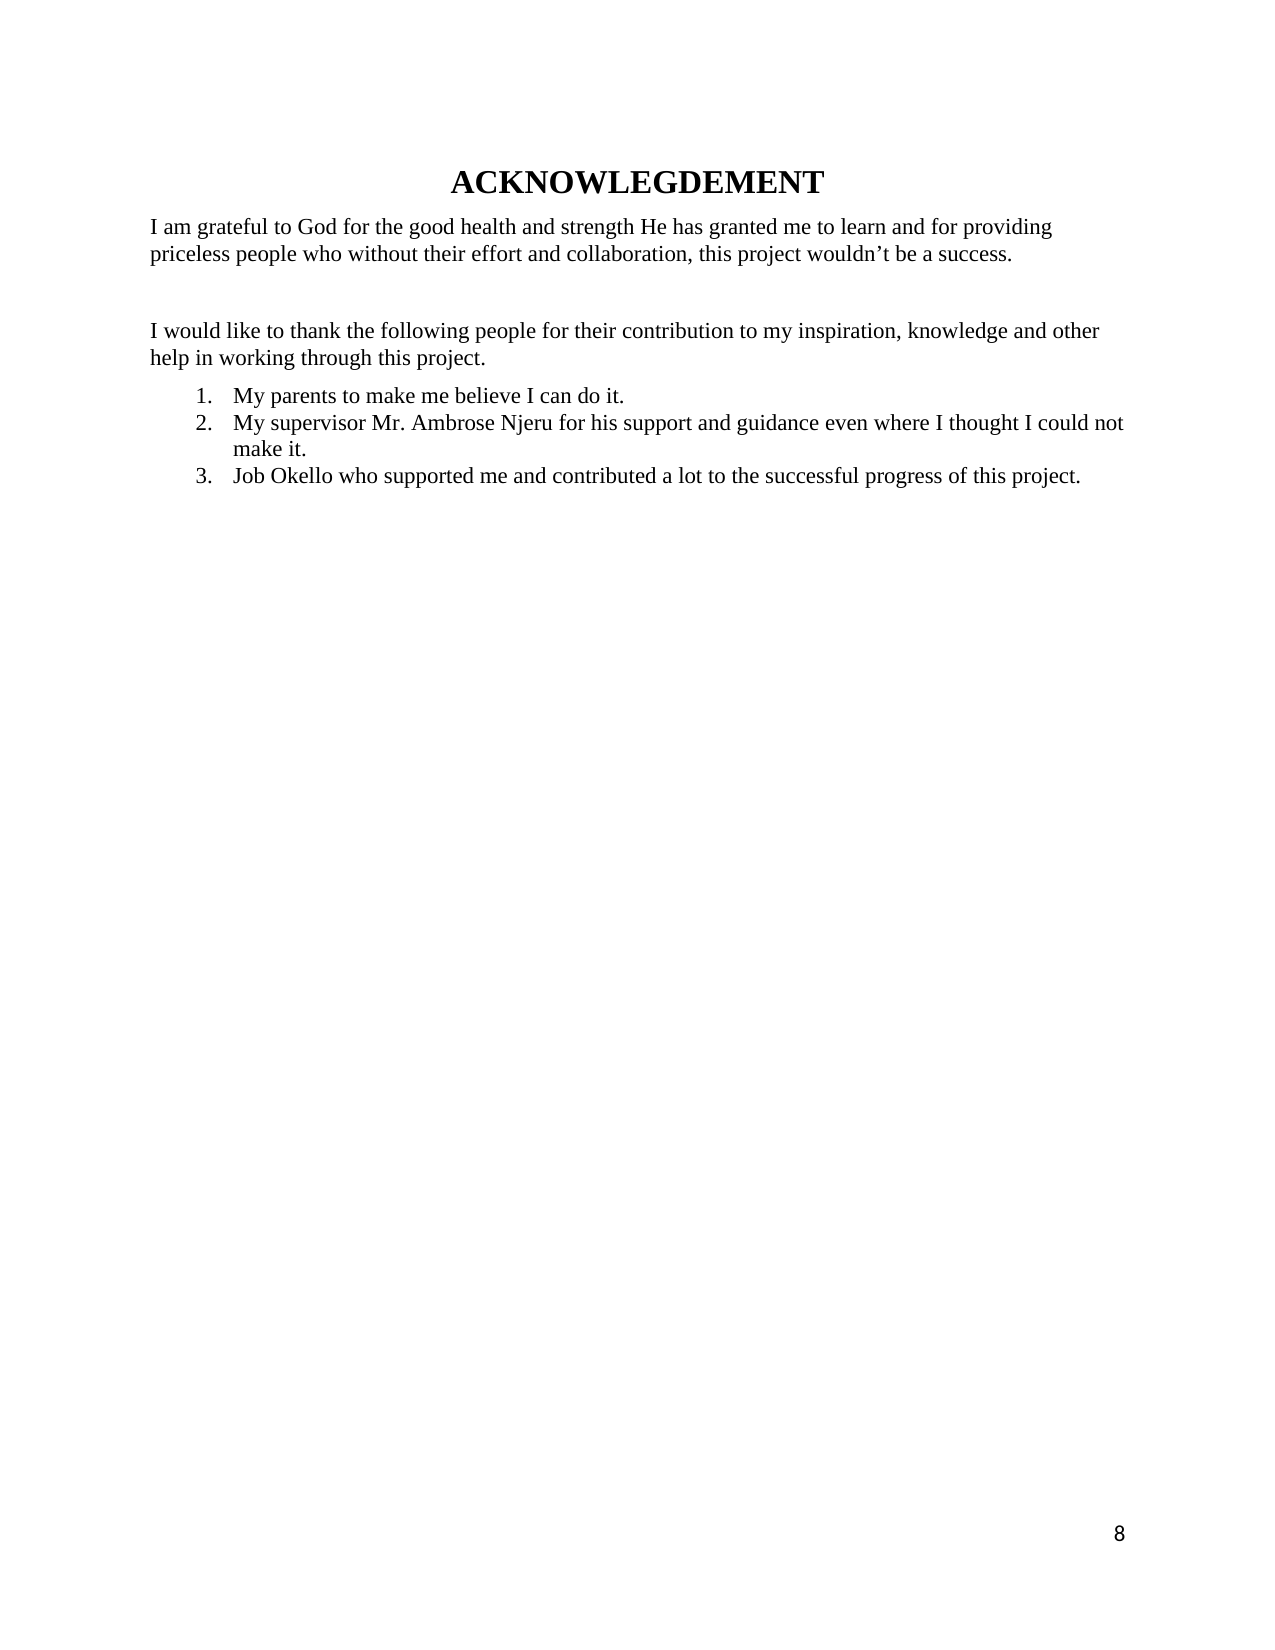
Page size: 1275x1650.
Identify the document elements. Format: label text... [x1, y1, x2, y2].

text I would like to thank the following people for their contribution to my inspiration, knowledge and other help in working through this project. [150, 317, 1125, 370]
text I am grateful to God for the good health and strength He has granted me to learn and for providing priceless people who without their effort and collaboration, this project wouldn’t be a success. [150, 213, 1125, 266]
list My parents to make me believe I can do it. [195, 383, 1125, 409]
subtitle ACKNOWLEGDEMENT [150, 162, 1125, 201]
list Job Okello who supported me and contributed a lot to the successful progress of this project. [195, 462, 1125, 488]
list My supervisor Mr. Ambrose Njeru for his support and guidance even where I thought I could not make it. [195, 409, 1125, 462]
